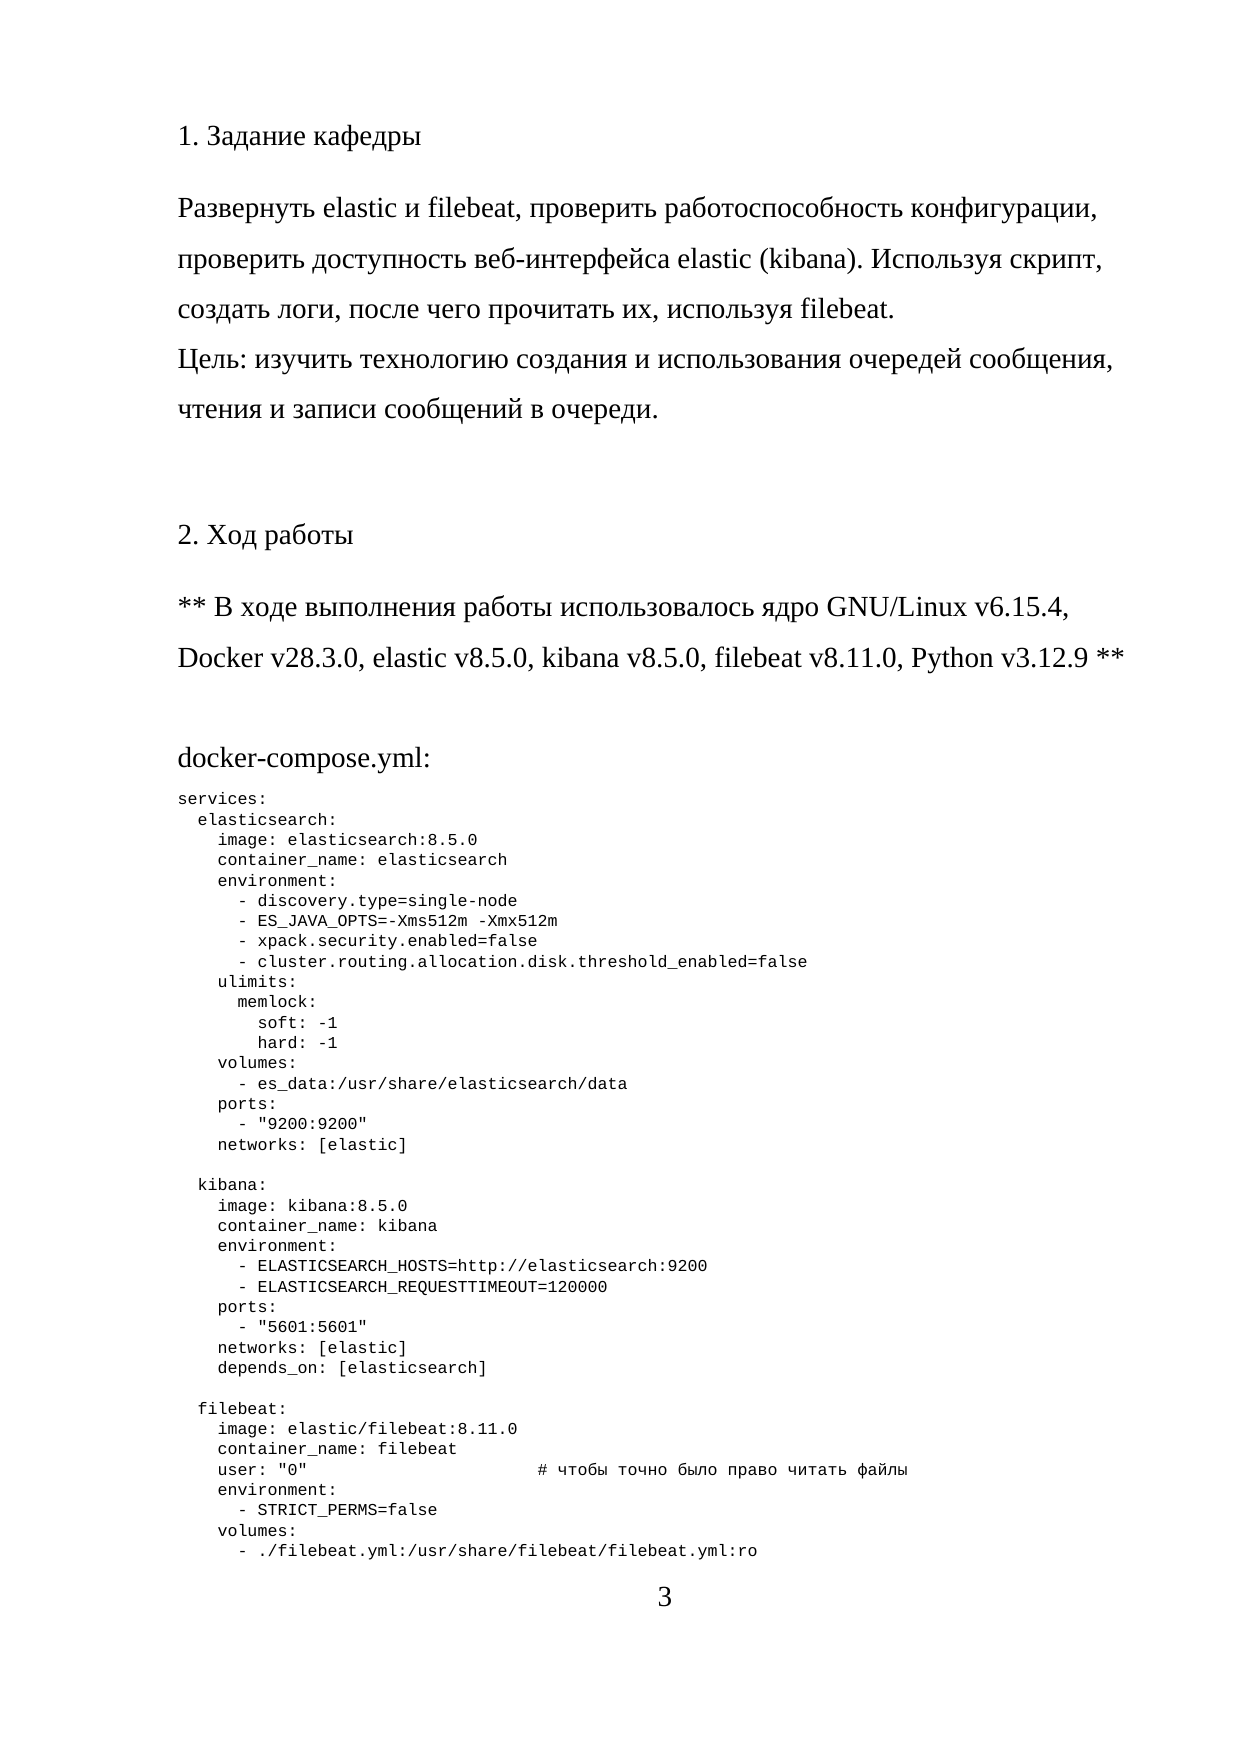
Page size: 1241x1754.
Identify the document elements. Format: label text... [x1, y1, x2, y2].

text ports: [177, 1299, 1152, 1317]
text - ELASTICSEARCH_REQUESTTIMEOUT=120000 [177, 1278, 1152, 1297]
text - "5601:5601" [177, 1319, 1152, 1338]
text user: "0" # чтобы точно было право читать файлы [177, 1461, 1152, 1480]
text volumes: [177, 1055, 1152, 1074]
text container_name: filebeat [177, 1441, 1152, 1460]
text 2. Ход работы [177, 517, 1152, 587]
text ** В ходе выполнения работы использовалось ядро GNU/Linux v6.15.4, Docker v28.3.0, elastic v8.5.0, kibana v8.5.0, filebeat v8.11.0, Python v3.12.9 ** [177, 589, 1152, 673]
text - ES_JAVA_OPTS=-Xms512m -Xmx512m [177, 913, 1152, 932]
text image: kibana:8.5.0 [177, 1197, 1152, 1216]
text volumes: [177, 1522, 1152, 1541]
text image: elasticsearch:8.5.0 [177, 831, 1152, 850]
text container_name: kibana [177, 1217, 1152, 1236]
text container_name: elasticsearch [177, 852, 1152, 871]
text elasticsearch: [177, 811, 1152, 830]
text - STRICT_PERMS=false [177, 1502, 1152, 1521]
text environment: [177, 1481, 1152, 1500]
text - "9200:9200" [177, 1116, 1152, 1135]
text image: elastic/filebeat:8.11.0 [177, 1421, 1152, 1439]
text - es_data:/usr/share/elasticsearch/data [177, 1075, 1152, 1094]
text filebeat: [177, 1400, 1152, 1419]
text environment: [177, 1238, 1152, 1257]
text soft: -1 [177, 1014, 1152, 1033]
text Развернуть elastic и filebeat, проверить работоспособность конфигурации, проверить доступность веб-интерфейса elastic (kibana). Используя скрипт, создать логи, после чего прочитать их, используя filebeat. Цель: изучить технологию создания и использования очередей сообщения, чтения и записи сообщений в очереди. [177, 190, 1152, 425]
text depends_on: [elasticsearch] [177, 1359, 1152, 1378]
text - discovery.type=single-node [177, 892, 1152, 911]
text - ./filebeat.yml:/usr/share/filebeat/filebeat.yml:ro [177, 1542, 1152, 1561]
text networks: [elastic] [177, 1136, 1152, 1155]
text hard: -1 [177, 1034, 1152, 1053]
text - xpack.security.enabled=false [177, 933, 1152, 952]
text kibana: [177, 1177, 1152, 1196]
text - ELASTICSEARCH_HOSTS=http://elasticsearch:9200 [177, 1258, 1152, 1277]
text environment: [177, 872, 1152, 891]
text memlock: [177, 994, 1152, 1013]
text ulimits: [177, 974, 1152, 992]
text networks: [elastic] [177, 1339, 1152, 1358]
text ports: [177, 1096, 1152, 1114]
text 1. Задание кафедры [177, 118, 1152, 188]
text services: [177, 791, 1152, 810]
text docker-compose.yml: [177, 741, 1152, 774]
text - cluster.routing.allocation.disk.threshold_enabled=false [177, 953, 1152, 972]
